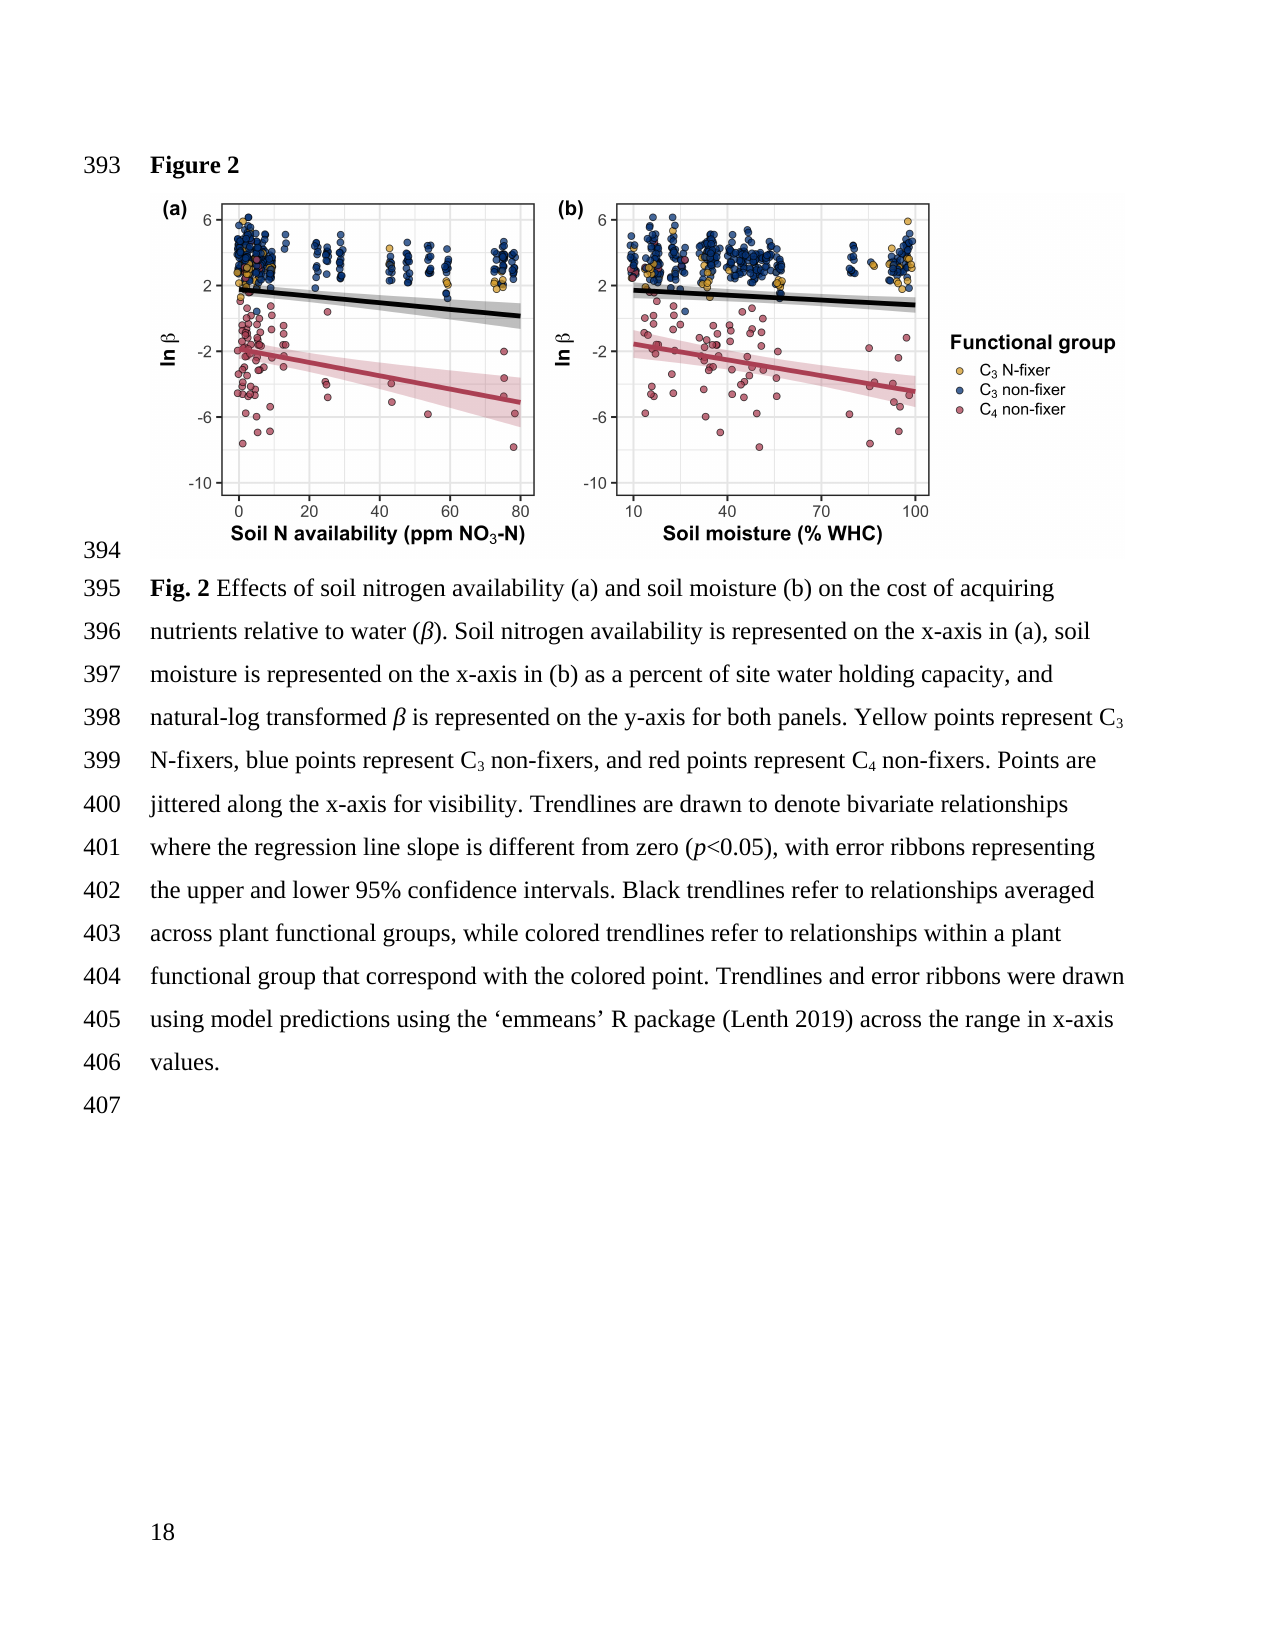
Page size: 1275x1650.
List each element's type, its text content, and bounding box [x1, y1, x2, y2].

picture [150, 193, 1125, 559]
text Figure 2 [150, 150, 1125, 179]
text Fig. 2 Effects of soil nitrogen availability (a) and soil moisture (b) on the cost of acquiring nutrients relative to water (β). Soil nitrogen availability is represented on the x-axis in (a), soil moisture is represented on the x-axis in (b) as a percent of site water holding capacity, and natural-log transformed β is represented on the y-axis for both panels. Yellow points represent C3 N-fixers, blue points represent C3 non-fixers, and red points represent C4 non-fixers. Points are jittered along the x-axis for visibility. Trendlines are drawn to denote bivariate relationships where the regression line slope is different from zero (p<0.05), with error ribbons representing the upper and lower 95% confidence intervals. Black trendlines refer to relationships averaged across plant functional groups, while colored trendlines refer to relationships within a plant functional group that correspond with the colored point. Trendlines and error ribbons were drawn using model predictions using the ‘emmeans’ R package (Lenth 2019) across the range in x-axis values. [150, 573, 1125, 1076]
